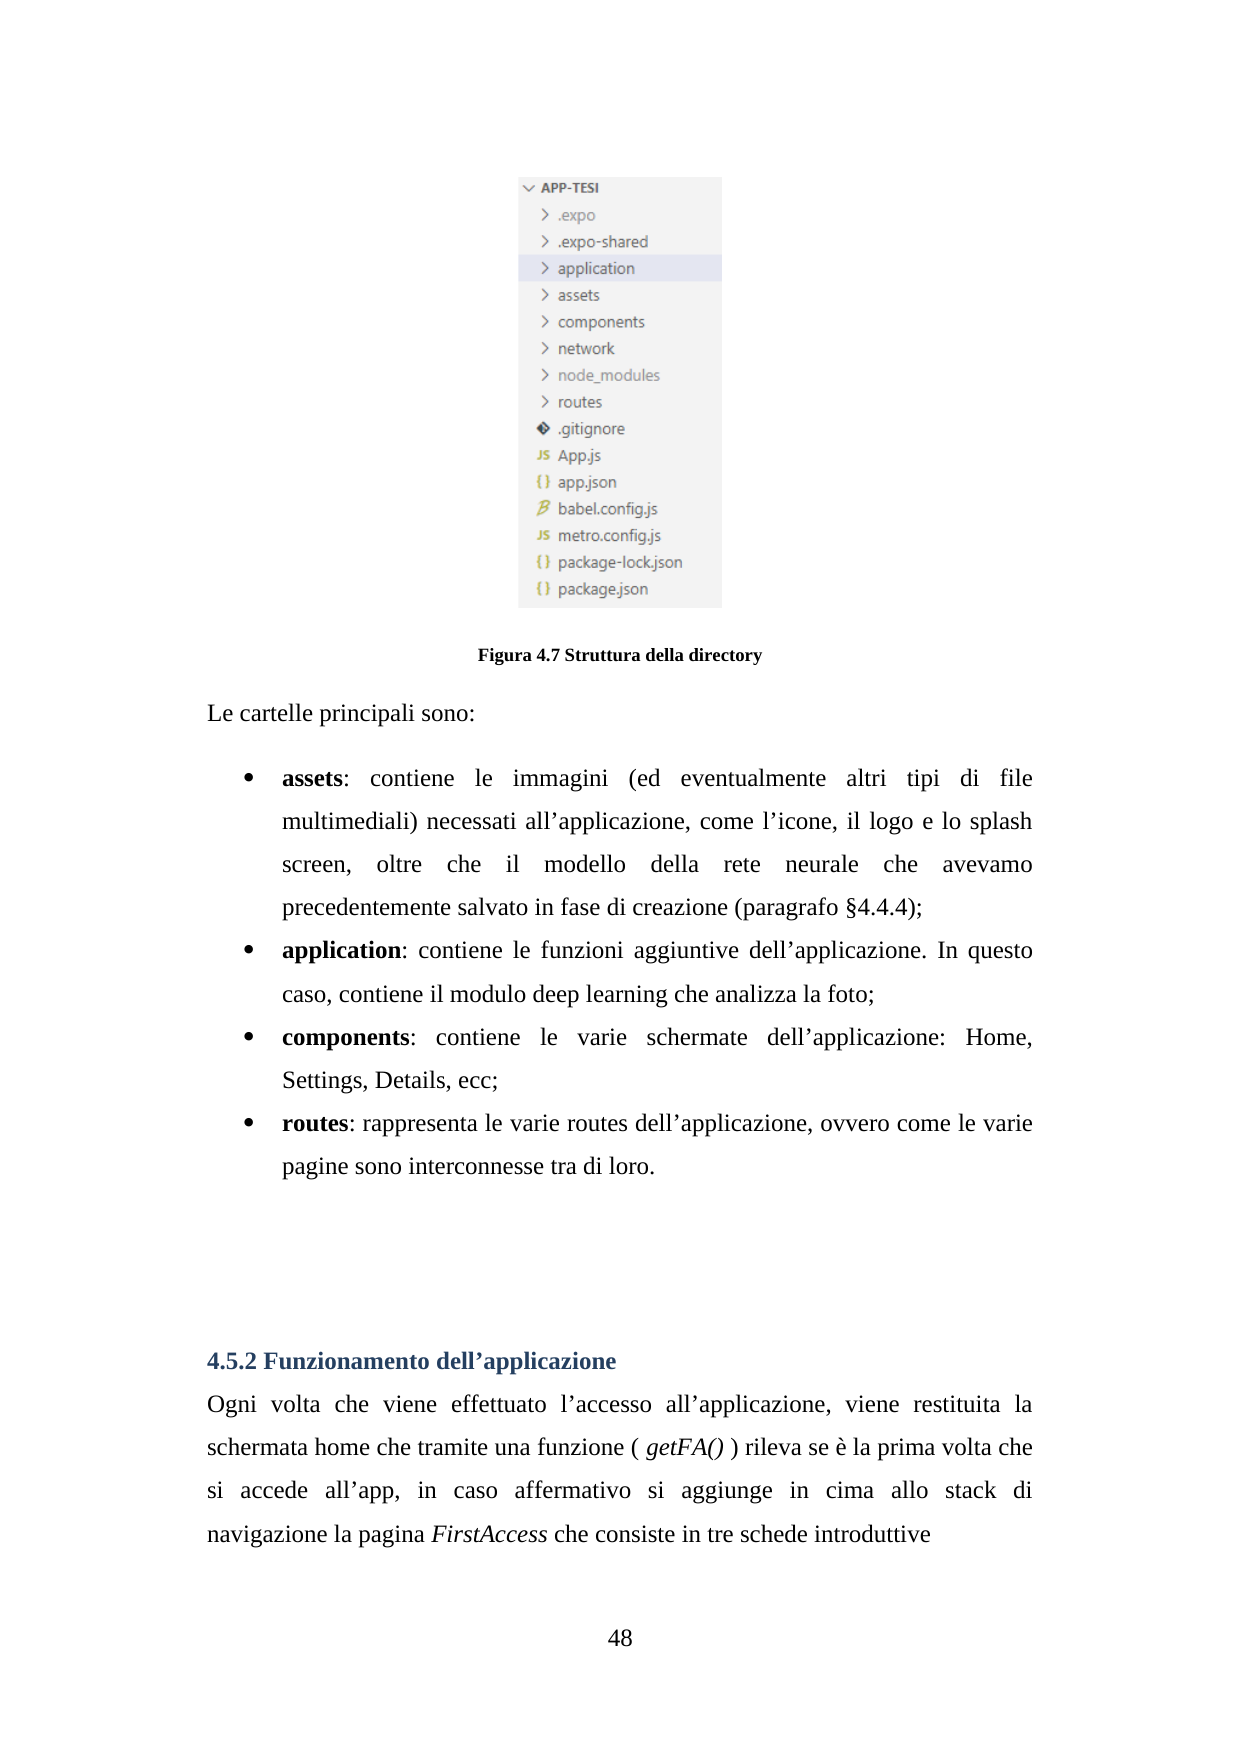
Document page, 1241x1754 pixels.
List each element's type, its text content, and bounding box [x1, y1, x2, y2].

list routes: rappresenta le varie routes dell’applicazione, ovvero come le varie pagine sono interconnesse tra di loro. [244, 1108, 1033, 1180]
text Ogni volta che viene effettuato l’accesso all’applicazione, viene restituita la schermata home che tramite una funzione ( getFA() ) rileva se è la prima volta che si accede all’app, in caso affermativo si aggiunge in cima allo stack di navigazione la pagina FirstAccess che consiste in tre schede introduttive [207, 1389, 1033, 1547]
subtitle 4.5.2 Funzionamento dell’applicazione [207, 1346, 1033, 1375]
text Figura 4.7 Struttura della directory [207, 644, 1033, 665]
list assets: contiene le immagini (ed eventualmente altri tipi di file multimediali) necessati all’applicazione, come l’icone, il logo e lo splash screen, oltre che il modello della rete neurale che avevamo precedentemente salvato in fase di creazione (paragrafo §4.4.4); [244, 763, 1033, 921]
list application: contiene le funzioni aggiuntive dell’applicazione. In questo caso, contiene il modulo deep learning che analizza la foto; [244, 936, 1033, 1007]
picture [518, 177, 722, 608]
text Le cartelle principali sono: [207, 698, 1033, 727]
list components: contiene le varie schermate dell’applicazione: Home, Settings, Details, ecc; [244, 1022, 1033, 1094]
